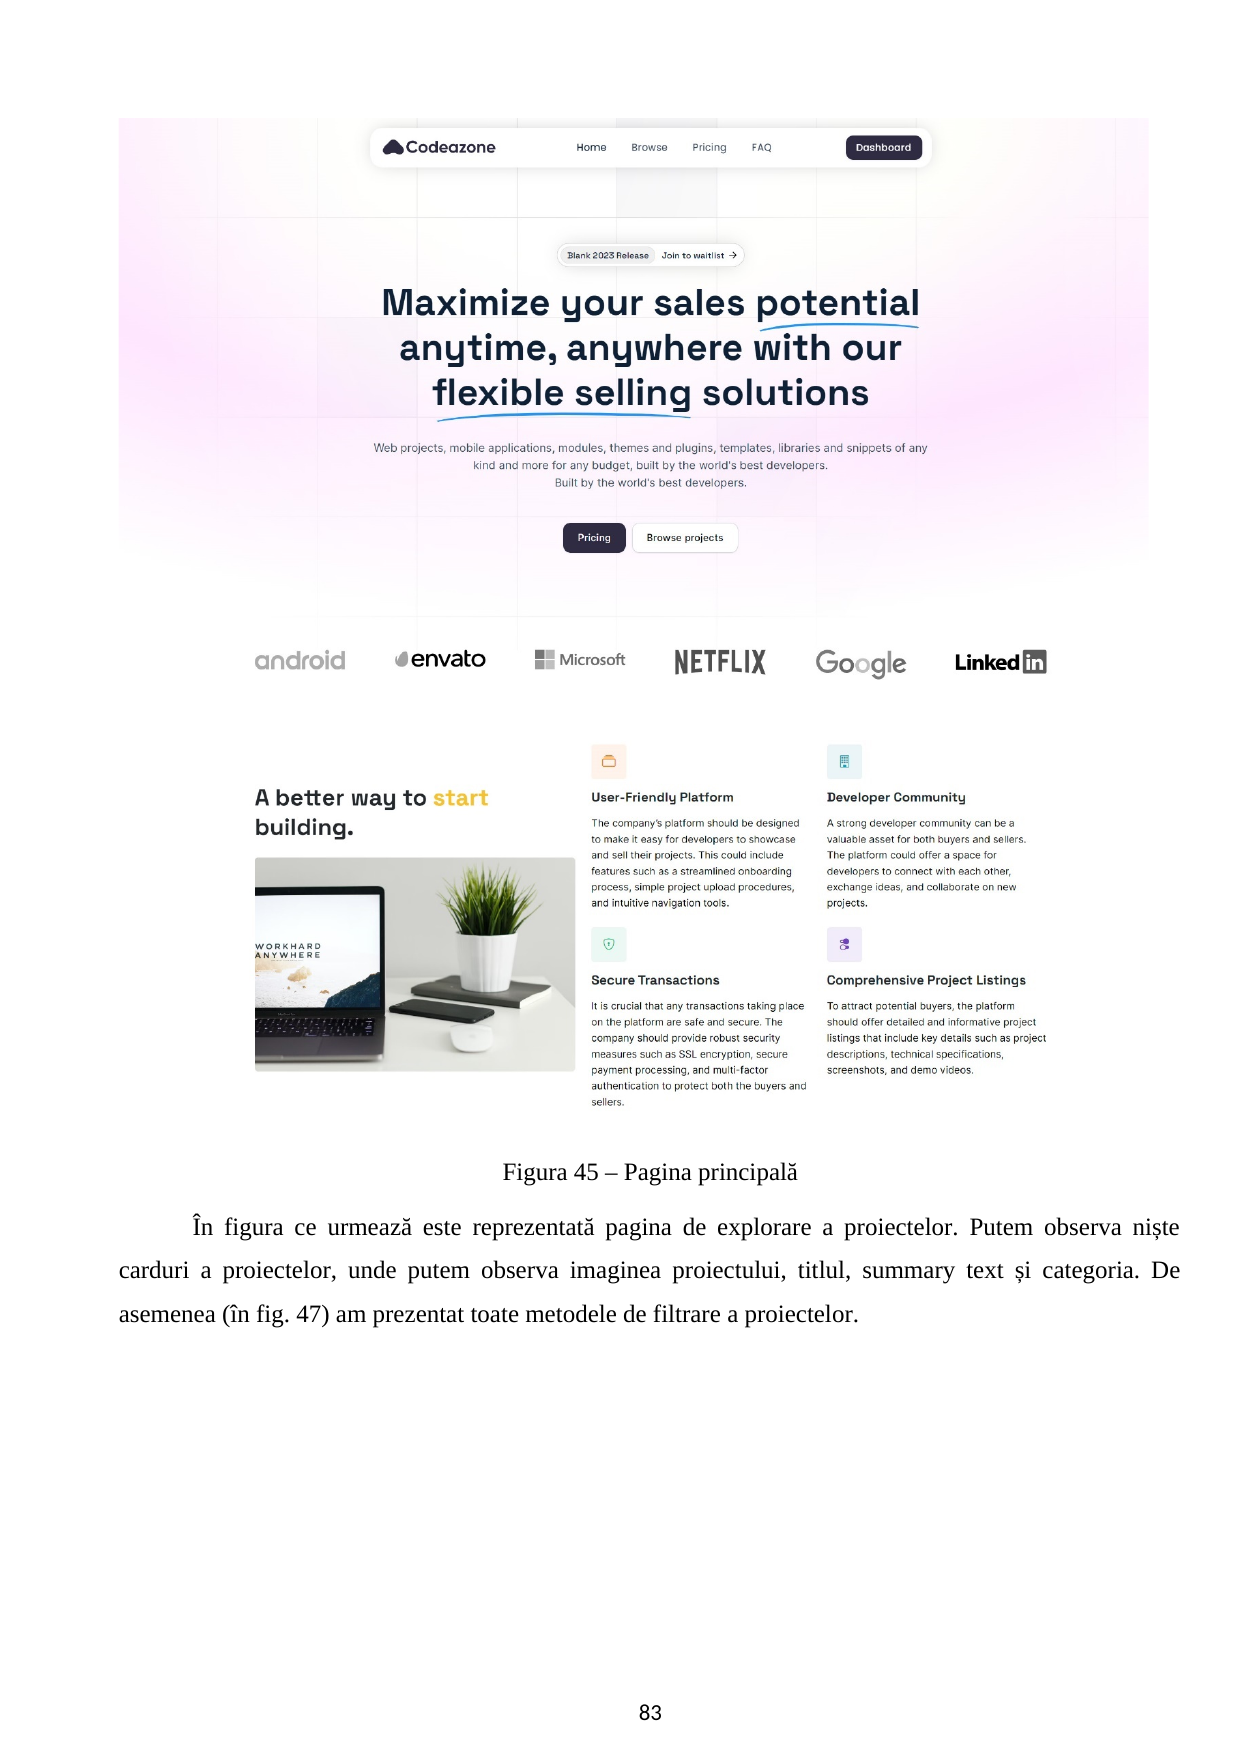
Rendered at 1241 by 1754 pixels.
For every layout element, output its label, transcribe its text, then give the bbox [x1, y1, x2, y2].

text În figura ce urmează este reprezentată pagina de explorare a proiectelor. Putem observa niște carduri a proiectelor, unde putem observa imaginea proiectului, titlul, summary text și categoria. De asemenea (în fig. 47) am prezentat toate metodele de filtrare a proiectelor. [118, 1212, 1182, 1327]
text Figura 45 – Pagina principală [118, 1157, 1182, 1186]
picture [118, 118, 1149, 1131]
